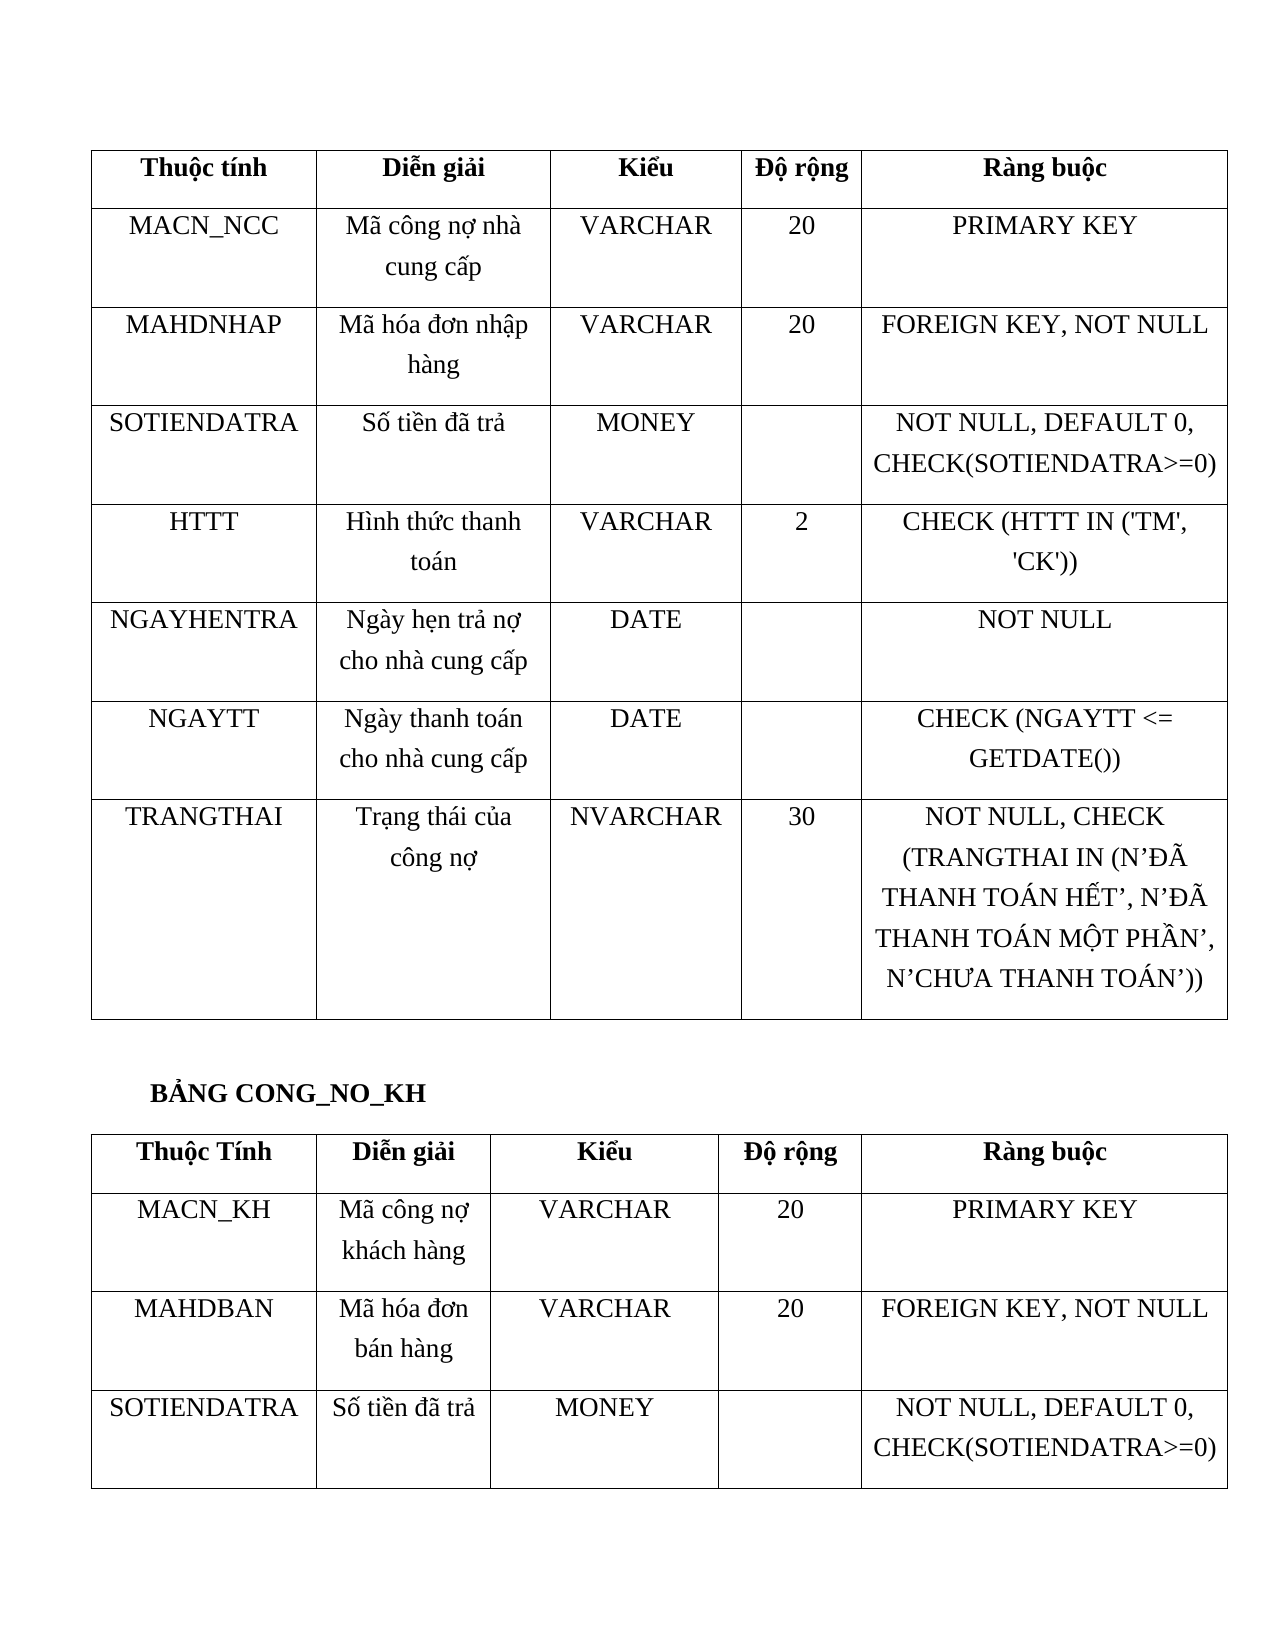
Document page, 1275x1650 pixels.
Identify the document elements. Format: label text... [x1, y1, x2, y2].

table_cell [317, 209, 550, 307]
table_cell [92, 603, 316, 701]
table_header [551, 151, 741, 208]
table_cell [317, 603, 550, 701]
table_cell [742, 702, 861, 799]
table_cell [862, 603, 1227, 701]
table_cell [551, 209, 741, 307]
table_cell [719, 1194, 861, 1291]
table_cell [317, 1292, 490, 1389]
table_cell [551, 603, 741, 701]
text BẢNG CONG_NO_KH [150, 1077, 1125, 1108]
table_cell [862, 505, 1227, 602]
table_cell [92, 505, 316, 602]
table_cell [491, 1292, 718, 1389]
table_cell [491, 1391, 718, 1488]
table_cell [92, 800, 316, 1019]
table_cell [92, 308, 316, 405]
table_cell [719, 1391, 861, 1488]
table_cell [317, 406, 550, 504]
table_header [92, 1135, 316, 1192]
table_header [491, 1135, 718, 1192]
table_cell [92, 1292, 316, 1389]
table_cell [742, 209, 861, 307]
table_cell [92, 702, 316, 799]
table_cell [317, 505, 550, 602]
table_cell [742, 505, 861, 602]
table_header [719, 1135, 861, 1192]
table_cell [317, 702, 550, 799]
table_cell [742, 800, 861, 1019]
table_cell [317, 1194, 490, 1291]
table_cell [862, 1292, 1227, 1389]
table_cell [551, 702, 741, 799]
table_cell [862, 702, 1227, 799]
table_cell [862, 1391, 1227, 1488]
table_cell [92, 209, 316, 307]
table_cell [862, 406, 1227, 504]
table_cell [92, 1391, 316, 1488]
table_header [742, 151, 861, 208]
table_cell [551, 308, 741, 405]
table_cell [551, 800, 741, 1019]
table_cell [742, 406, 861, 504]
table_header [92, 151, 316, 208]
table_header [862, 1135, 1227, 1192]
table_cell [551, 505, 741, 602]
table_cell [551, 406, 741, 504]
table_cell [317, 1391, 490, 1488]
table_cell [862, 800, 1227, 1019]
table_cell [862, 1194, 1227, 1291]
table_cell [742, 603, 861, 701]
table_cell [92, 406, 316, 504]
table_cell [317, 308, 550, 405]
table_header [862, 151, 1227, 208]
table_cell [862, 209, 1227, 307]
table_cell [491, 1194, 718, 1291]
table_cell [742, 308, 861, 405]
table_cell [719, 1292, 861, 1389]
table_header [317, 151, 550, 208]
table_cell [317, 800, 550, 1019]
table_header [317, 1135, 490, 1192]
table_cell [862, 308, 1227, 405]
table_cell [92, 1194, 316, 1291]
